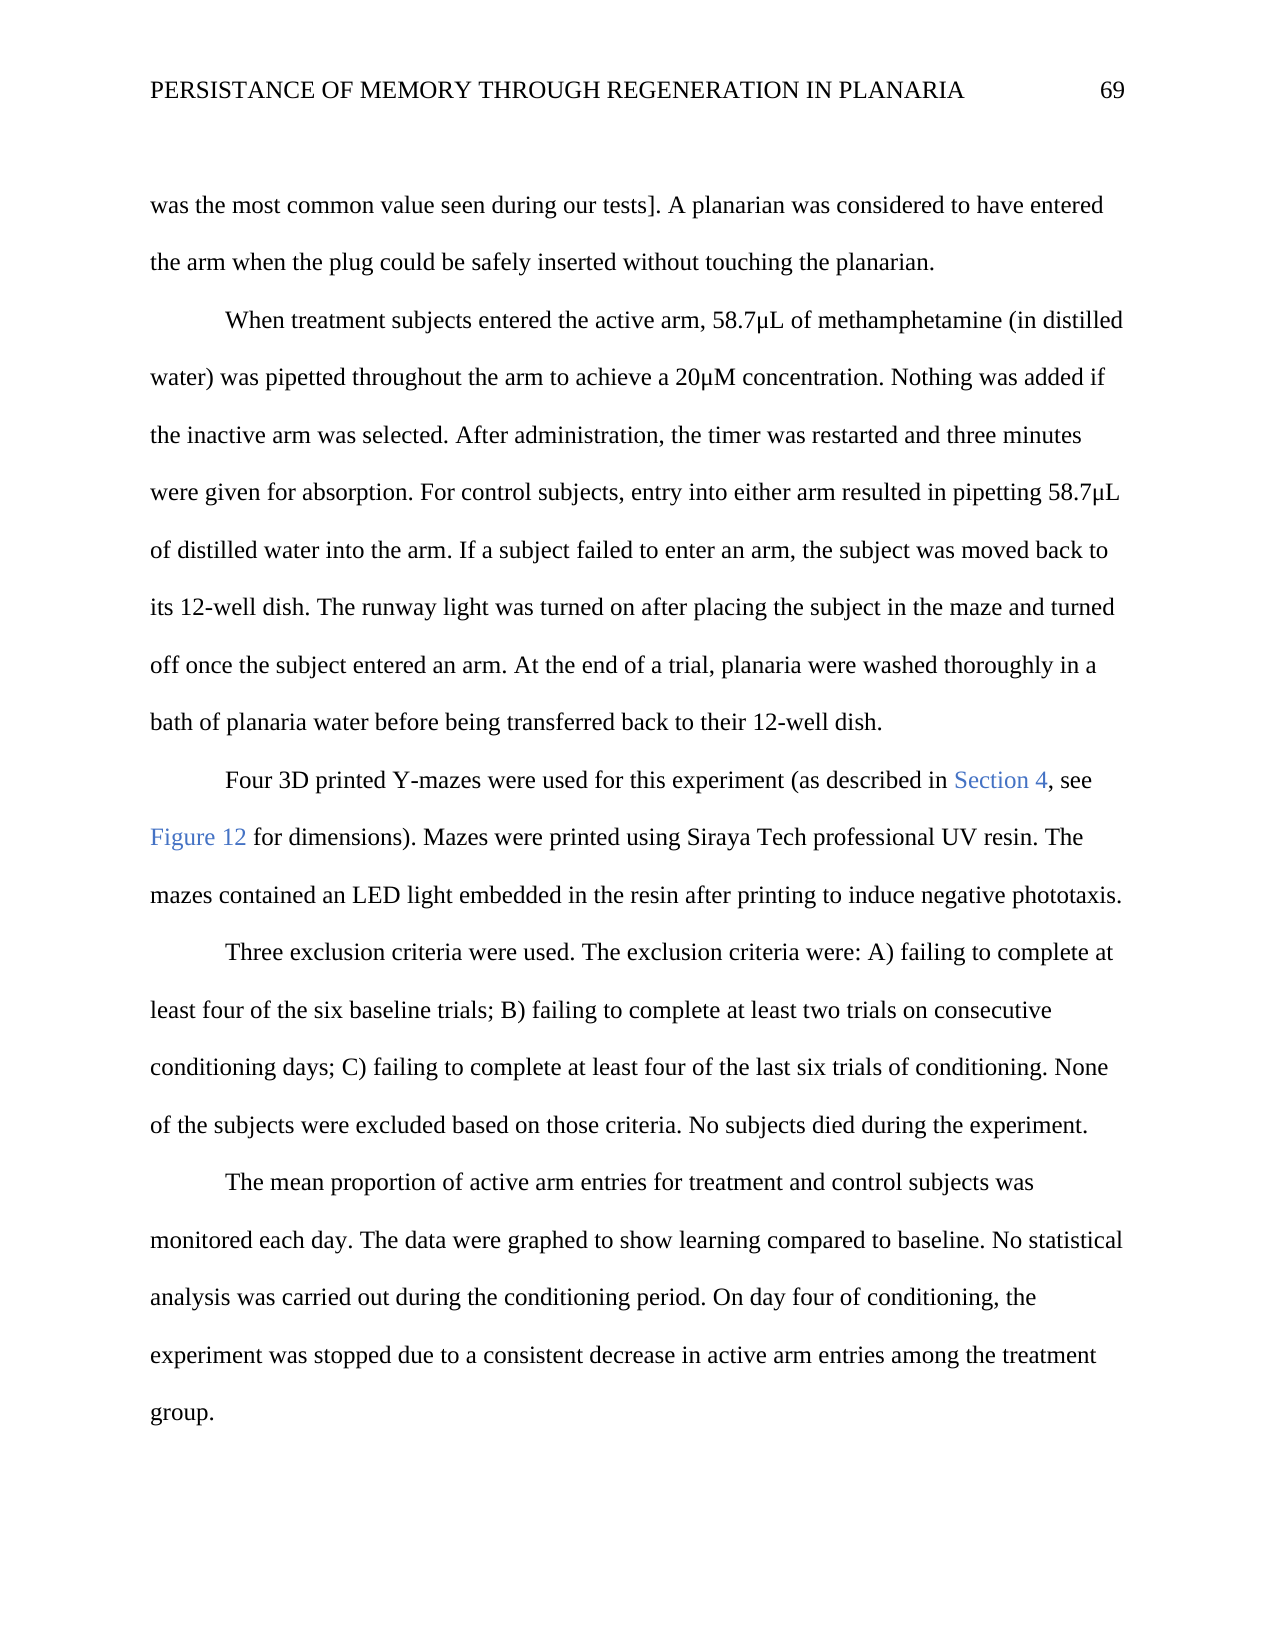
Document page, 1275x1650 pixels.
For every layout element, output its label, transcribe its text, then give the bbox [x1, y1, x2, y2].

text When treatment subjects entered the active arm, 58.7μL of methamphetamine (in distilled water) was pipetted throughout the arm to achieve a 20μM concentration. Nothing was added if the inactive arm was selected. After administration, the timer was restarted and three minutes were given for absorption. For control subjects, entry into either arm resulted in pipetting 58.7μL of distilled water into the arm. If a subject failed to enter an arm, the subject was moved back to its 12-well dish. The runway light was turned on after placing the subject in the maze and turned off once the subject entered an arm. At the end of a trial, planaria were washed thoroughly in a bath of planaria water before being transferred back to their 12-well dish. [150, 305, 1125, 736]
text The mean proportion of active arm entries for treatment and control subjects was monitored each day. The data were graphed to show learning compared to baseline. No statistical analysis was carried out during the conditioning period. On day four of conditioning, the experiment was stopped due to a consistent decrease in active arm entries among the treatment group. [150, 1167, 1125, 1426]
text Four 3D printed Y-mazes were used for this experiment (as described in Section 4, see Figure 12 for dimensions). Mazes were printed using Siraya Tech professional UV resin. The mazes contained an LED light embedded in the resin after printing to induce negative phototaxis. [150, 765, 1125, 909]
text Three exclusion criteria were used. The exclusion criteria were: A) failing to complete at least four of the six baseline trials; B) failing to complete at least two trials on consecutive conditioning days; C) failing to complete at least four of the last six trials of conditioning. None of the subjects were excluded based on those criteria. No subjects died during the experiment. [150, 937, 1125, 1139]
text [150, 190, 1125, 276]
